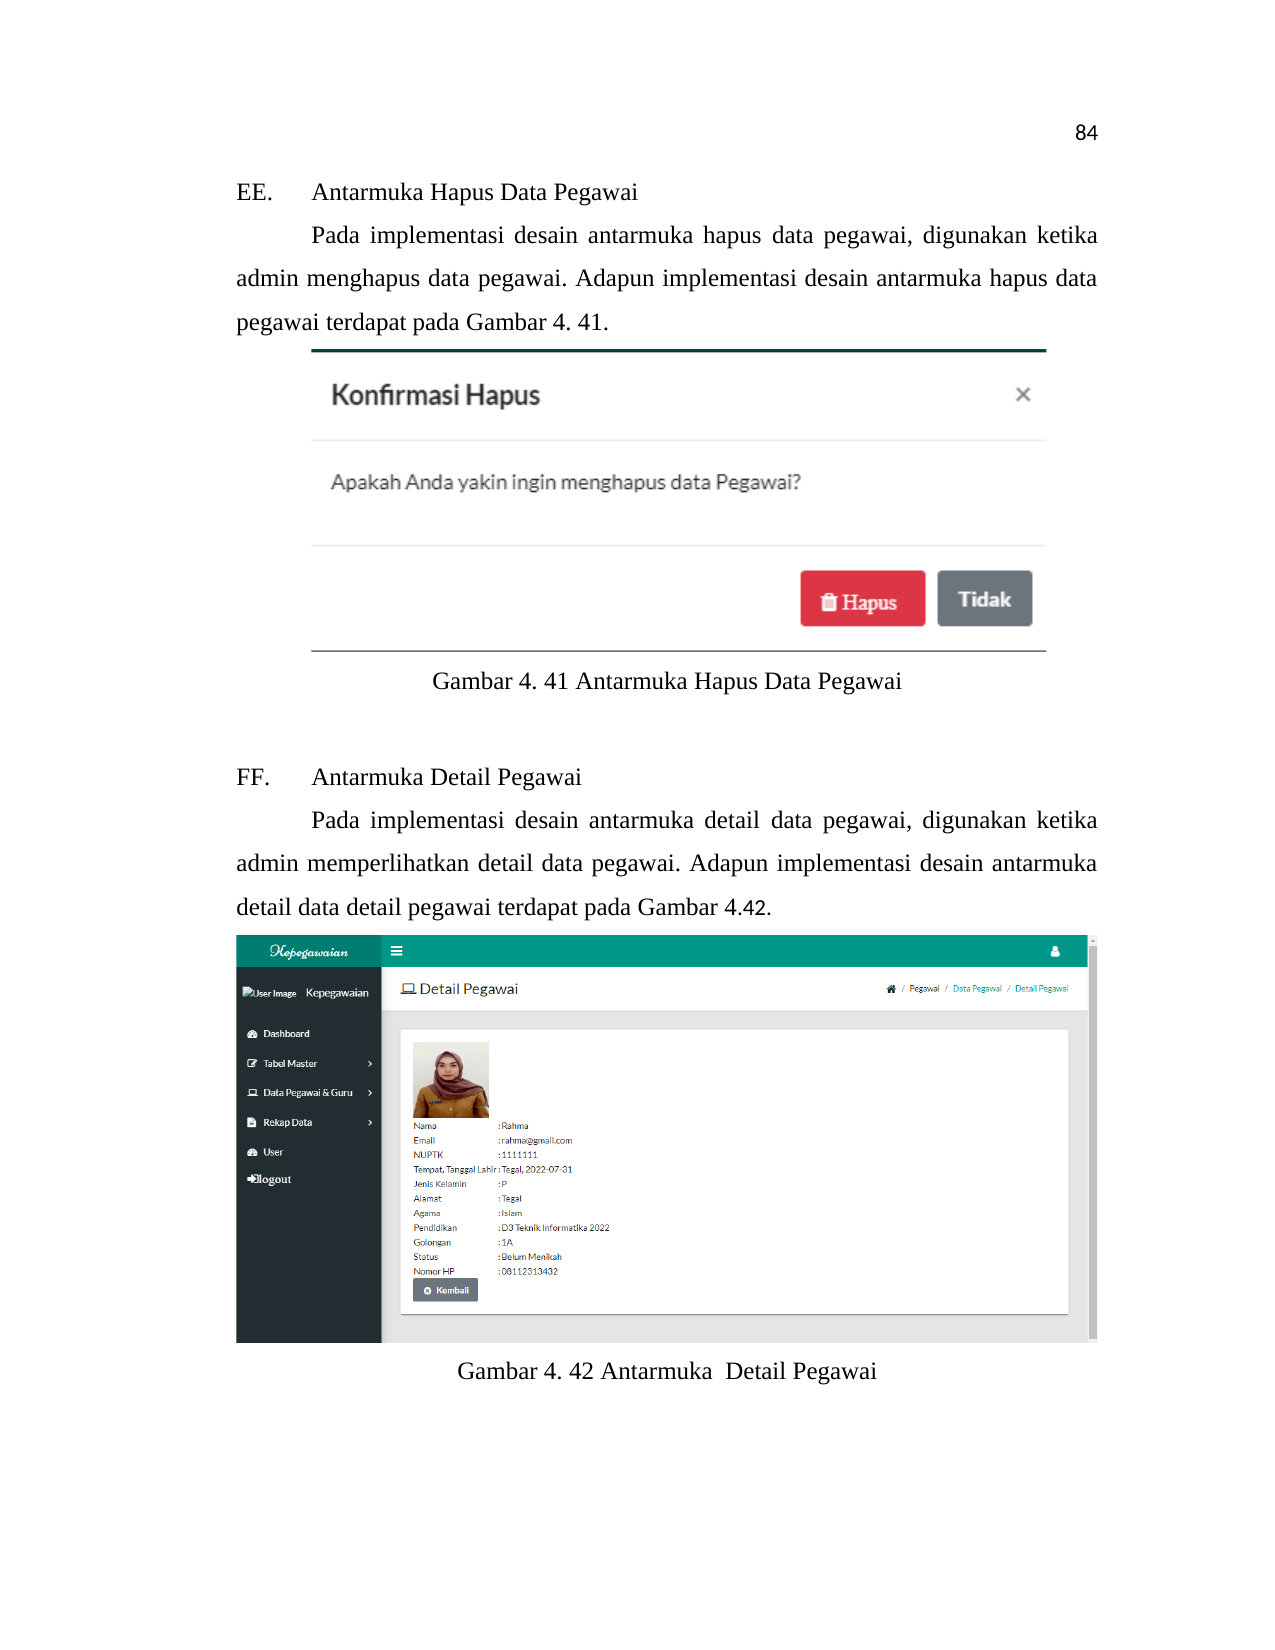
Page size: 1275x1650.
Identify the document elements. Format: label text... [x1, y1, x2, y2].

list Antarmuka Hapus Data Pegawai [236, 177, 1098, 206]
picture [311, 349, 1047, 652]
list Antarmuka Detail Pegawai [236, 762, 1098, 791]
picture [236, 935, 1098, 1343]
text Pada implementasi desain antarmuka detail data pegawai, digunakan ketika admin memperlihatkan detail data pegawai. Adapun implementasi desain antarmuka detail data detail pegawai terdapat pada Gambar 4.42. [236, 805, 1098, 921]
text Pada implementasi desain antarmuka hapus data pegawai, digunakan ketika admin menghapus data pegawai. Adapun implementasi desain antarmuka hapus data pegawai terdapat pada Gambar 4. 41. [236, 220, 1098, 335]
